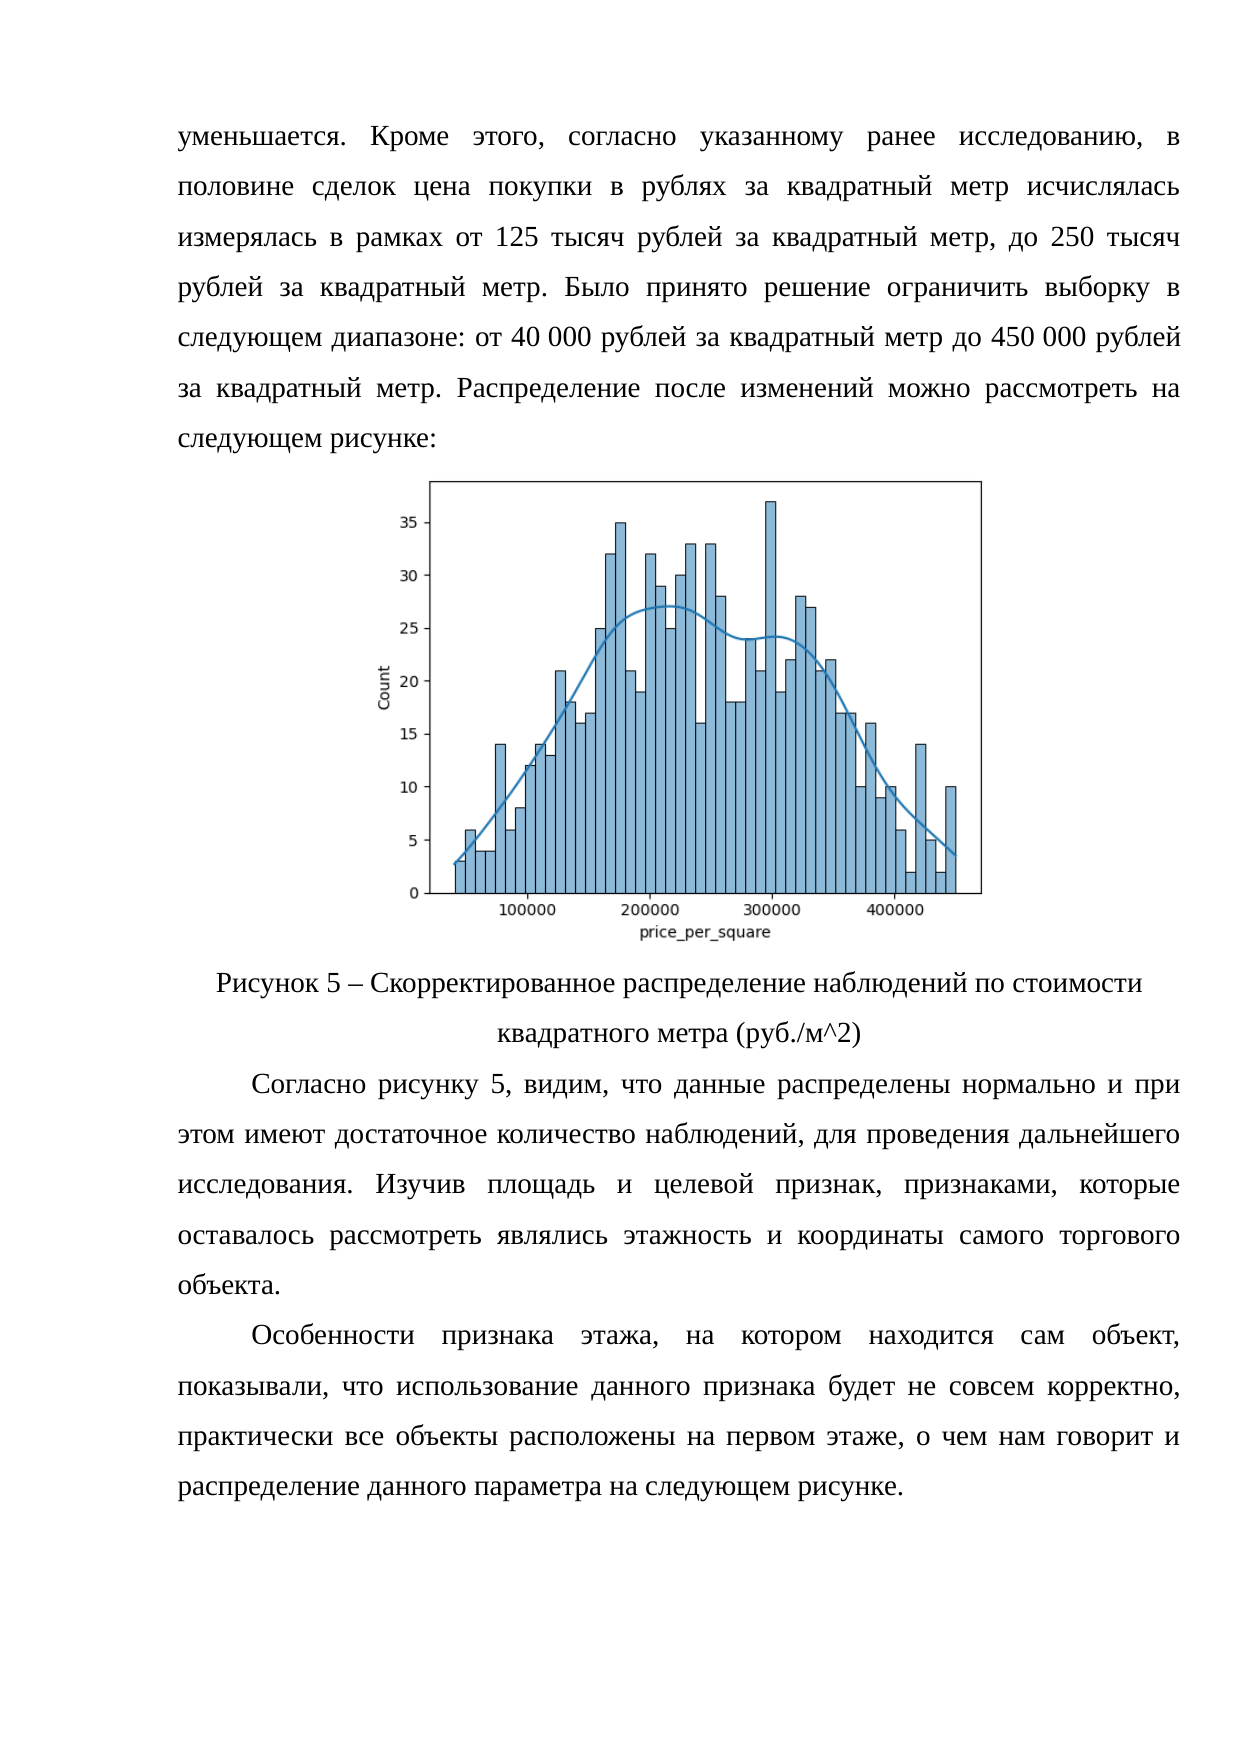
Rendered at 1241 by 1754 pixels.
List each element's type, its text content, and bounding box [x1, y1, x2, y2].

picture [366, 470, 992, 952]
text Рисунок 5 – Скорректированное распределение наблюдений по стоимости квадратного метра (руб./м^2) [177, 965, 1181, 1049]
text Согласно рисунку 5, видим, что данные распределены нормально и при этом имеют достаточное количество наблюдений, для проведения дальнейшего исследования. Изучив площадь и целевой признак, признаками, которые оставалось рассмотреть являлись этажность и координаты самого торгового объекта. [177, 1066, 1181, 1301]
text Особенности признака этажа, на котором находится сам объект, показывали, что использование данного признака будет не совсем корректно, практически все объекты расположены на первом этаже, о чем нам говорит и распределение данного параметра на следующем рисунке. [177, 1317, 1181, 1502]
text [177, 118, 1181, 453]
